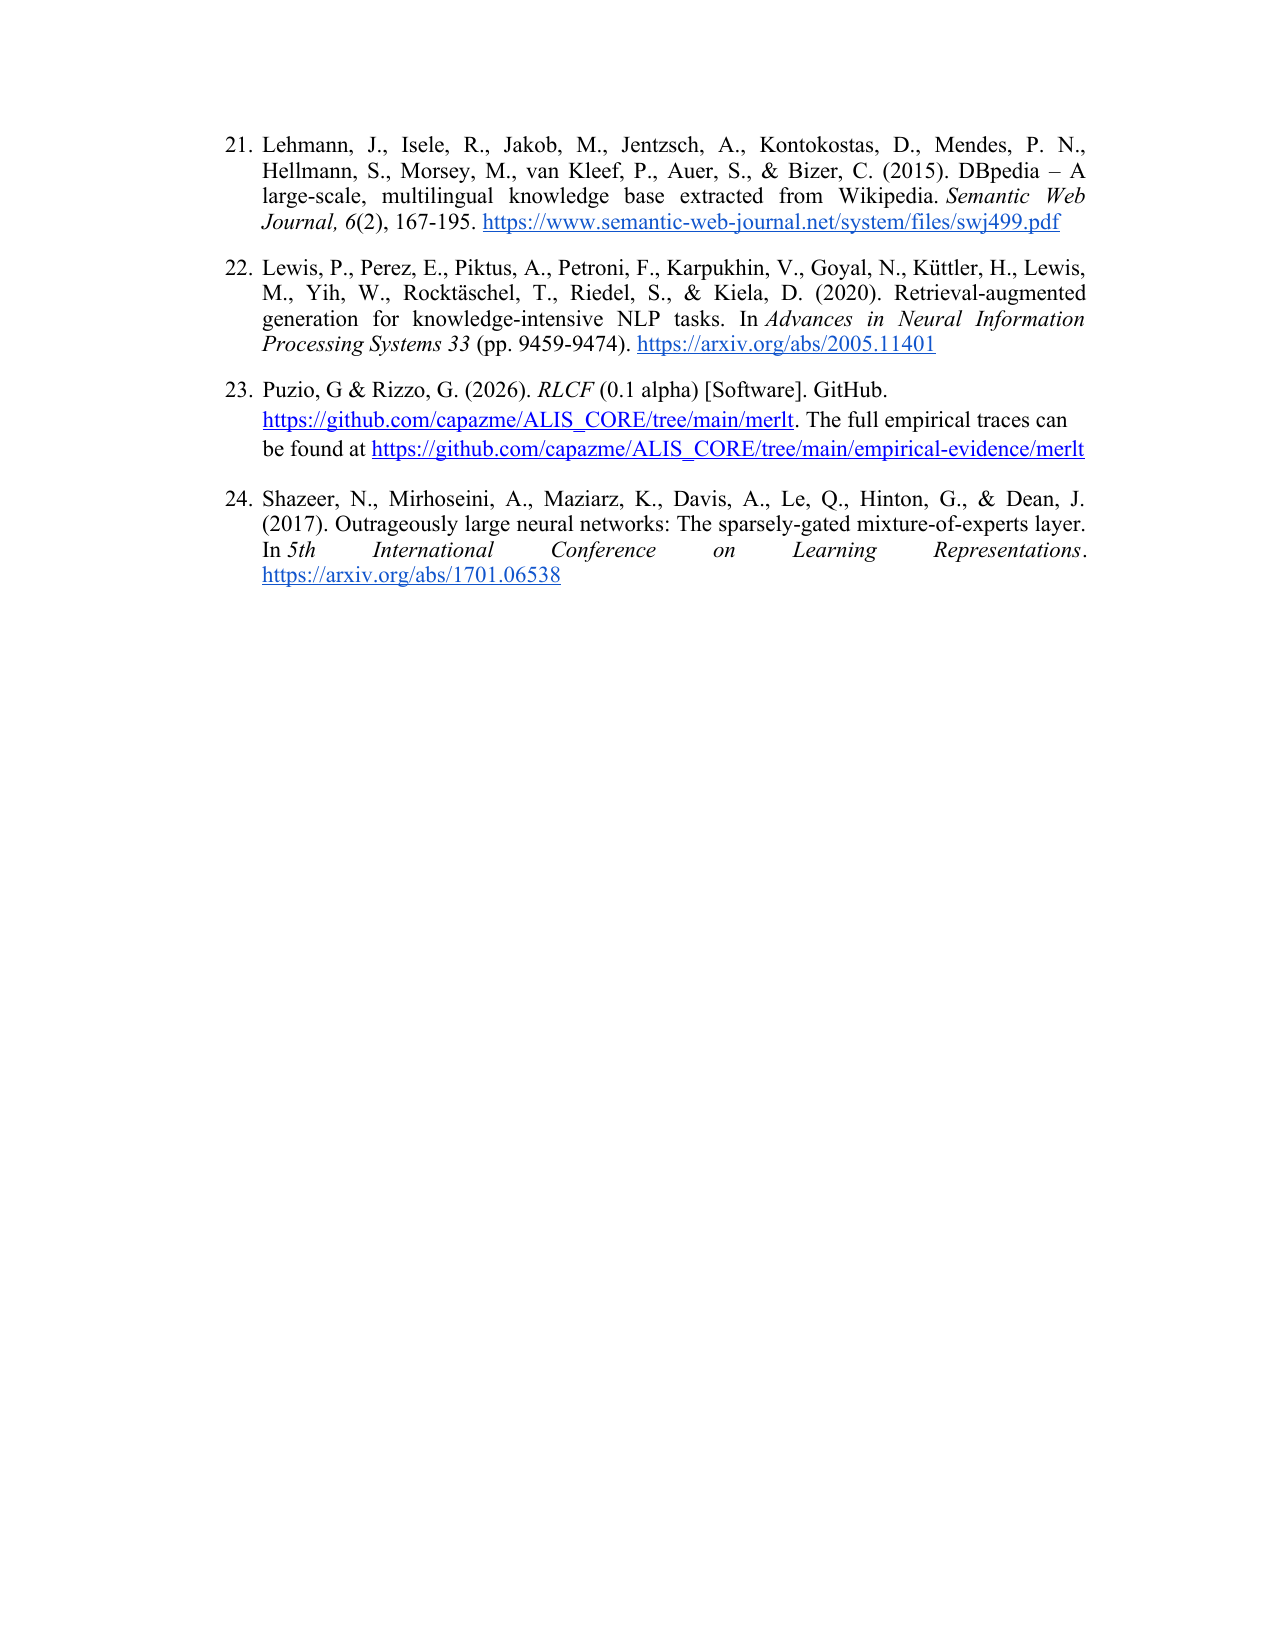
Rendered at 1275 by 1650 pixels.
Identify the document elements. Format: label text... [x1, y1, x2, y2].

list Shazeer, N., Mirhoseini, A., Maziarz, K., Davis, A., Le, Q., Hinton, G., & Dean, J. (2017). Outrageously large neural networks: The sparsely-gated mixture-of-experts layer. In 5th International Conference on Learning Representations.​ https://arxiv.org/abs/1701.06538 [225, 486, 1087, 587]
list Lewis, P., Perez, E., Piktus, A., Petroni, F., Karpukhin, V., Goyal, N., Küttler, H., Lewis, M., Yih, W., Rocktäschel, T., Riedel, S., & Kiela, D. (2020). Retrieval-augmented generation for knowledge-intensive NLP tasks. In Advances in Neural Information Processing Systems 33 (pp. 9459-9474).​ https://arxiv.org/abs/2005.11401 [225, 255, 1087, 357]
list Lehmann, J., Isele, R., Jakob, M., Jentzsch, A., Kontokostas, D., Mendes, P. N., Hellmann, S., Morsey, M., van Kleef, P., Auer, S., & Bizer, C. (2015). DBpedia – A large-scale, multilingual knowledge base extracted from Wikipedia. Semantic Web Journal, 6(2), 167-195.​ https://www.semantic-web-journal.net/system/files/swj499.pdf [225, 132, 1087, 234]
list Puzio, G & Rizzo, G. (2026). RLCF (0.1 alpha) [Software]. GitHub. https://github.com/capazme/ALIS_CORE/tree/main/merlt. The full empirical traces can be found at https://github.com/capazme/ALIS_CORE/tree/main/empirical-evidence/merlt [225, 377, 1087, 461]
